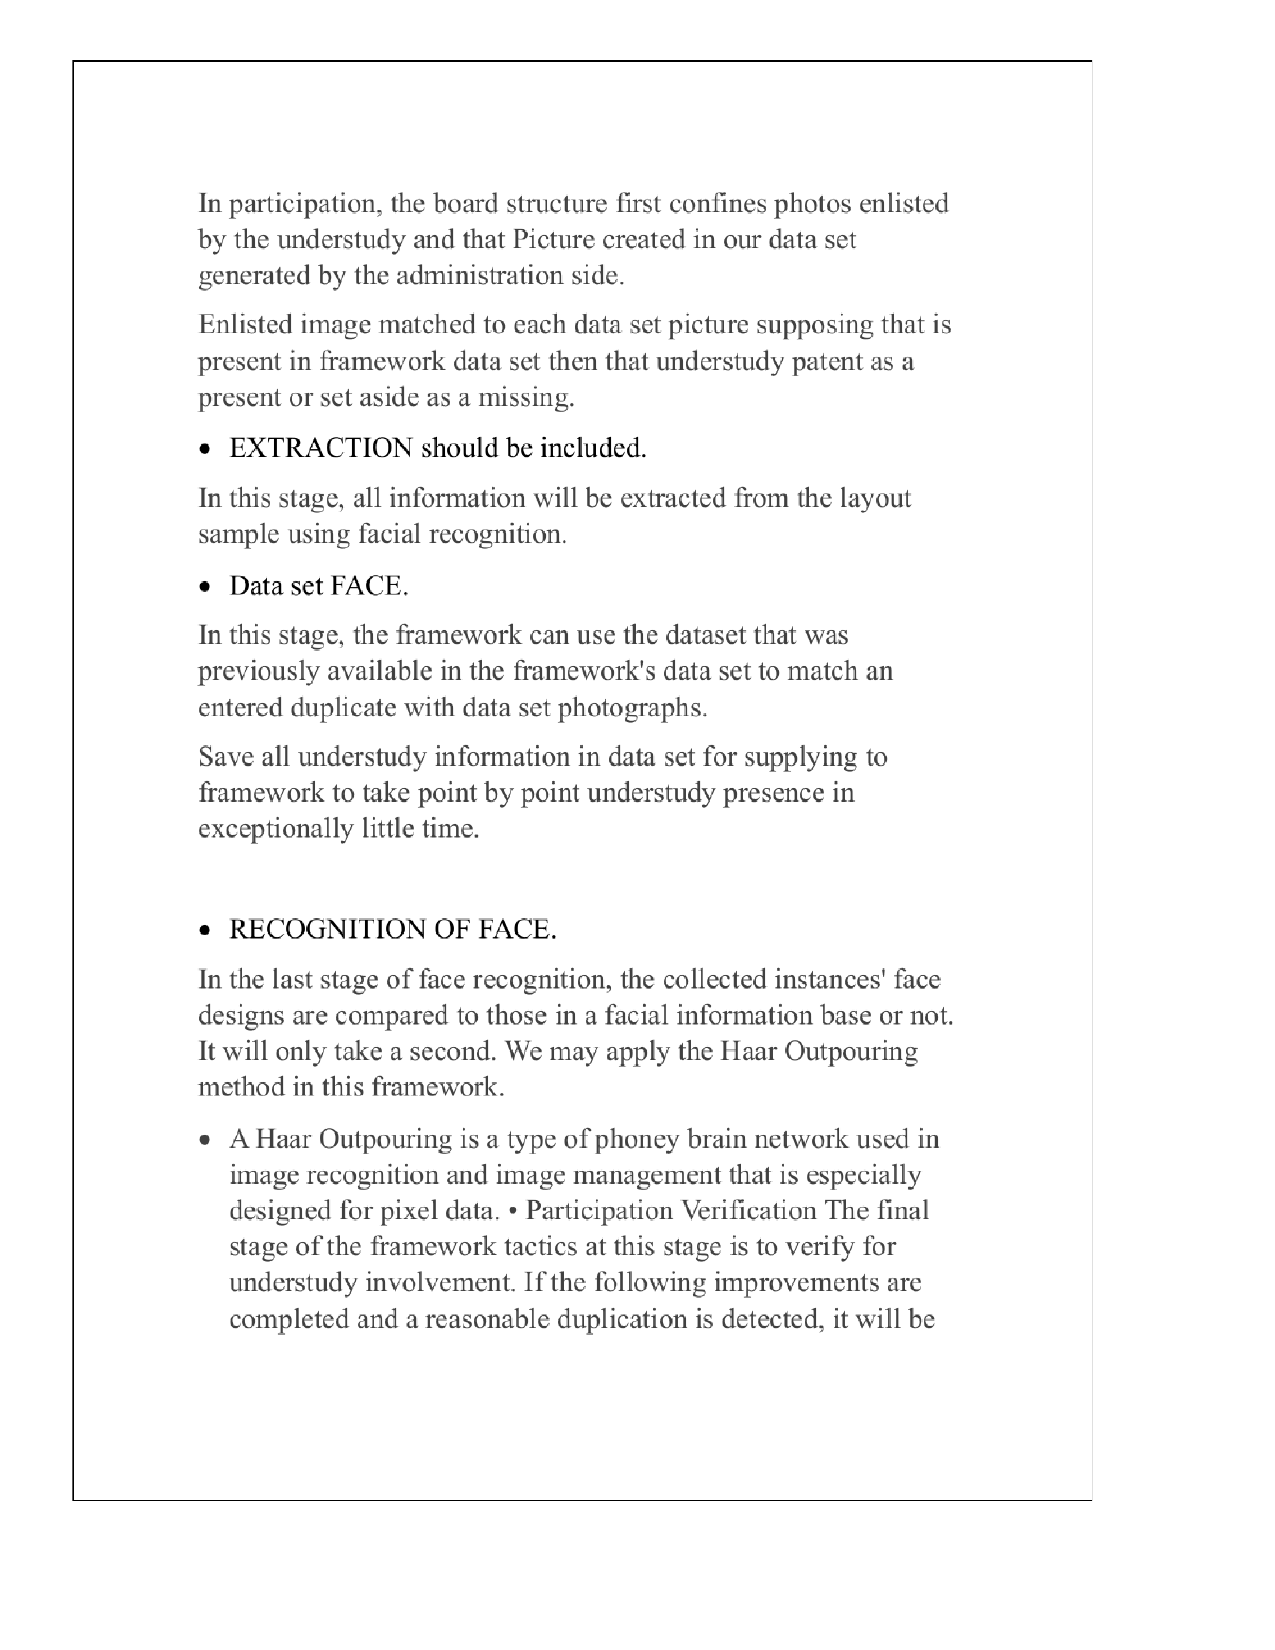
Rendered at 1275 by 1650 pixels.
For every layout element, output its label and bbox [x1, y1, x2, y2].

picture [72, 60, 1093, 1501]
